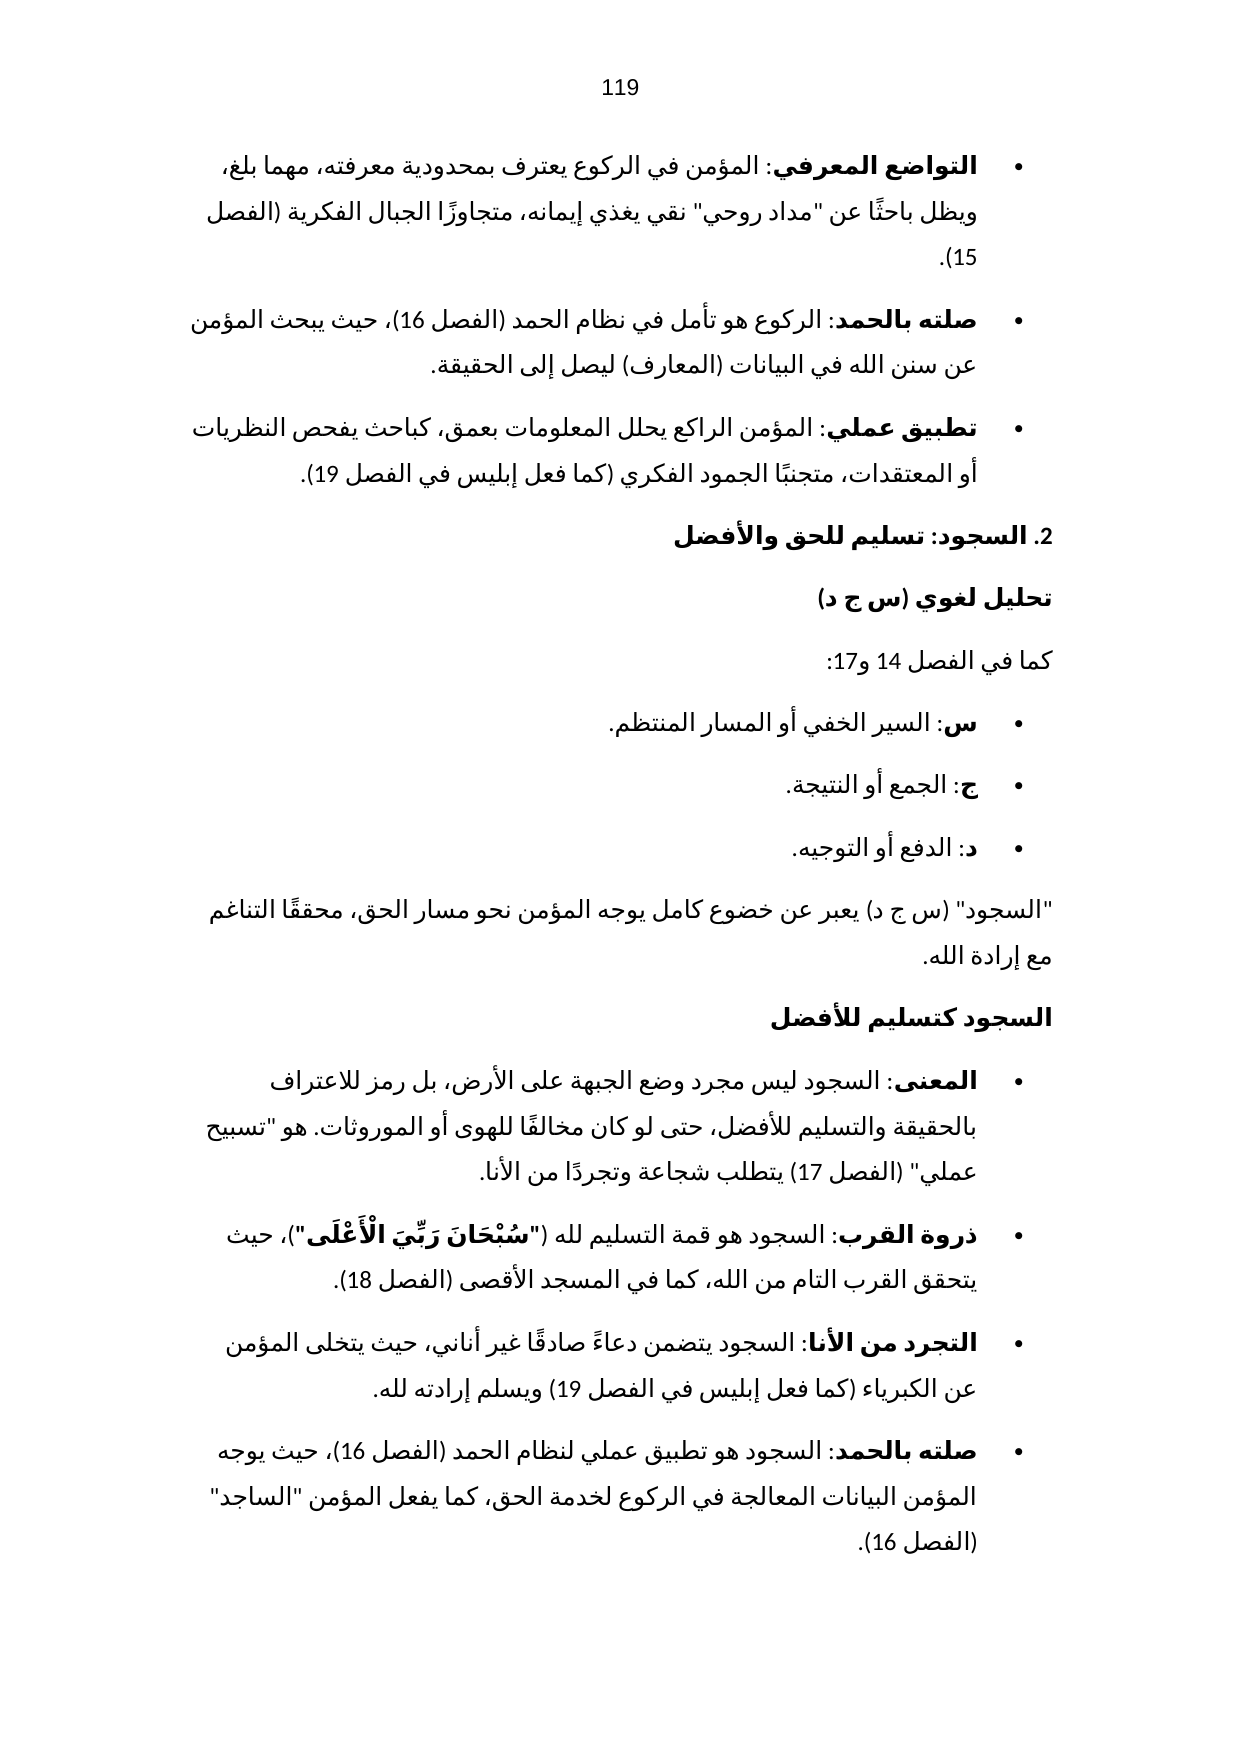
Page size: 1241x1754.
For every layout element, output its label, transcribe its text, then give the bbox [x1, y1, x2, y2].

list التجرد من الأنا: السجود يتضمن دعاءً صادقًا غير أناني، حيث يتخلى المؤمن عن الكبرياء (كما فعل إبليس في الفصل 19) ويسلم إرادته لله. [187, 1327, 1015, 1403]
text 2. السجود: تسليم للحق والأفضل [187, 520, 1053, 551]
list صلته بالحمد: الركوع هو تأمل في نظام الحمد (الفصل 16)، حيث يبحث المؤمن عن سنن الله في البيانات (المعارف) ليصل إلى الحقيقة. [187, 304, 1015, 380]
list ج: الجمع أو النتيجة. [187, 770, 1015, 800]
text كما في الفصل 14 و17: [187, 645, 1053, 675]
text "السجود" (س ج د) يعبر عن خضوع كامل يوجه المؤمن نحو مسار الحق، محققًا التناغم مع إرادة الله. [187, 894, 1053, 971]
list تطبيق عملي: المؤمن الراكع يحلل المعلومات بعمق، كباحث يفحص النظريات أو المعتقدات، متجنبًا الجمود الفكري (كما فعل إبليس في الفصل 19). [187, 412, 1015, 488]
text تحليل لغوي (س ج د) [187, 582, 1053, 613]
list صلته بالحمد: السجود هو تطبيق عملي لنظام الحمد (الفصل 16)، حيث يوجه المؤمن البيانات المعالجة في الركوع لخدمة الحق، كما يفعل المؤمن "الساجد" (الفصل 16). [187, 1435, 1015, 1557]
text السجود كتسليم للأفضل [187, 1003, 1053, 1033]
list س: السير الخفي أو المسار المنتظم. [187, 707, 1015, 738]
list ذروة القرب: السجود هو قمة التسليم لله ("سُبْحَانَ رَبِّيَ الْأَعْلَى")، حيث يتحقق القرب التام من الله، كما في المسجد الأقصى (الفصل 18). [187, 1219, 1015, 1295]
list المعنى: السجود ليس مجرد وضع الجبهة على الأرض، بل رمز للاعتراف بالحقيقة والتسليم للأفضل، حتى لو كان مخالفًا للهوى أو الموروثات. هو "تسبيح عملي" (الفصل 17) يتطلب شجاعة وتجردًا من الأنا. [187, 1065, 1015, 1187]
list التواضع المعرفي: المؤمن في الركوع يعترف بمحدودية معرفته، مهما بلغ، ويظل باحثًا عن "مداد روحي" نقي يغذي إيمانه، متجاوزًا الجبال الفكرية (الفصل 15). [187, 150, 1015, 272]
list د: الدفع أو التوجيه. [187, 832, 1015, 863]
